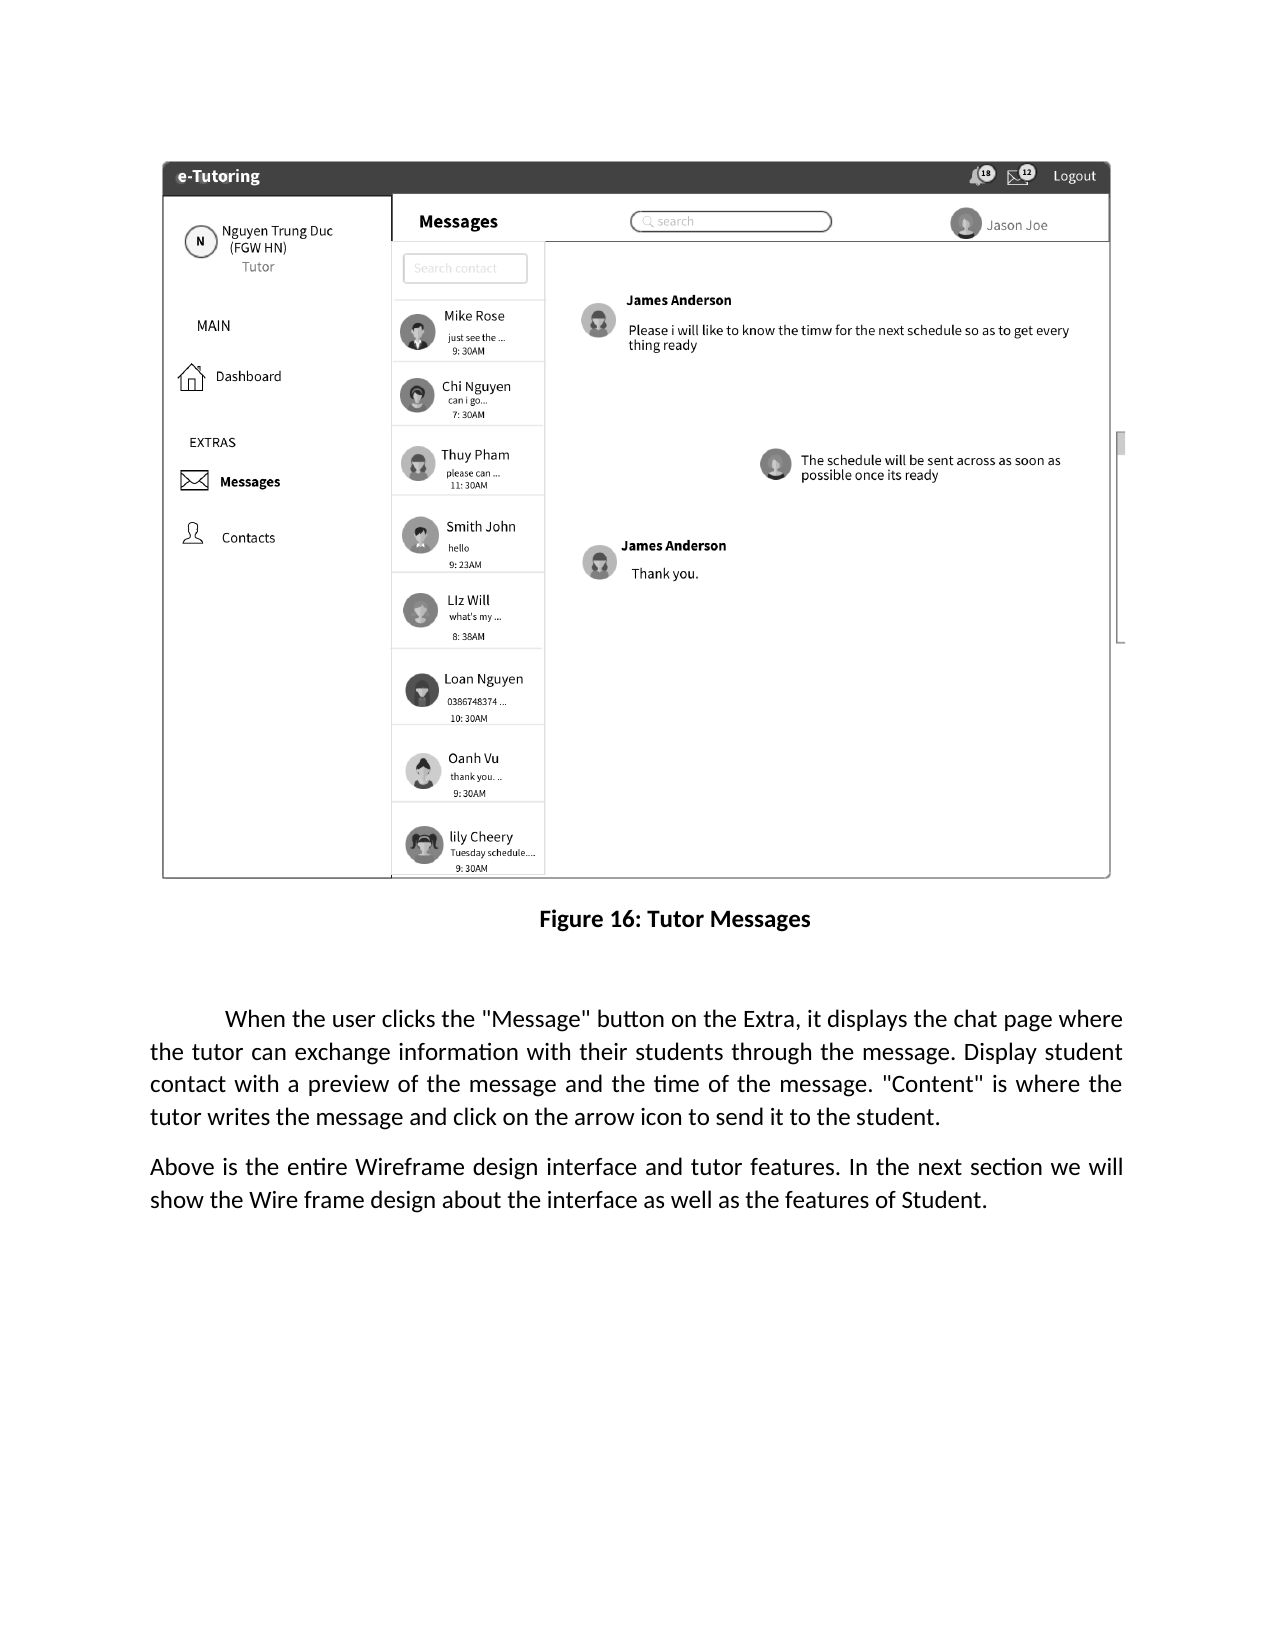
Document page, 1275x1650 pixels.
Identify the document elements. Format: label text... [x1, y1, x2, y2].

text Figure 16: Tutor Messages [150, 904, 1125, 934]
text When the user clicks the "Message" button on the Extra, it displays the chat page where the tutor can exchange information with their students through the message. Display student contact with a preview of the message and the time of the message. "Content" is where the tutor writes the message and click on the arrow icon to send it to the student. [150, 1003, 1125, 1132]
list Above is the entire Wireframe design interface and tutor features. In the next section we will show the Wire frame design about the interface as well as the features of Student. [150, 1151, 1125, 1214]
picture [150, 150, 1125, 885]
